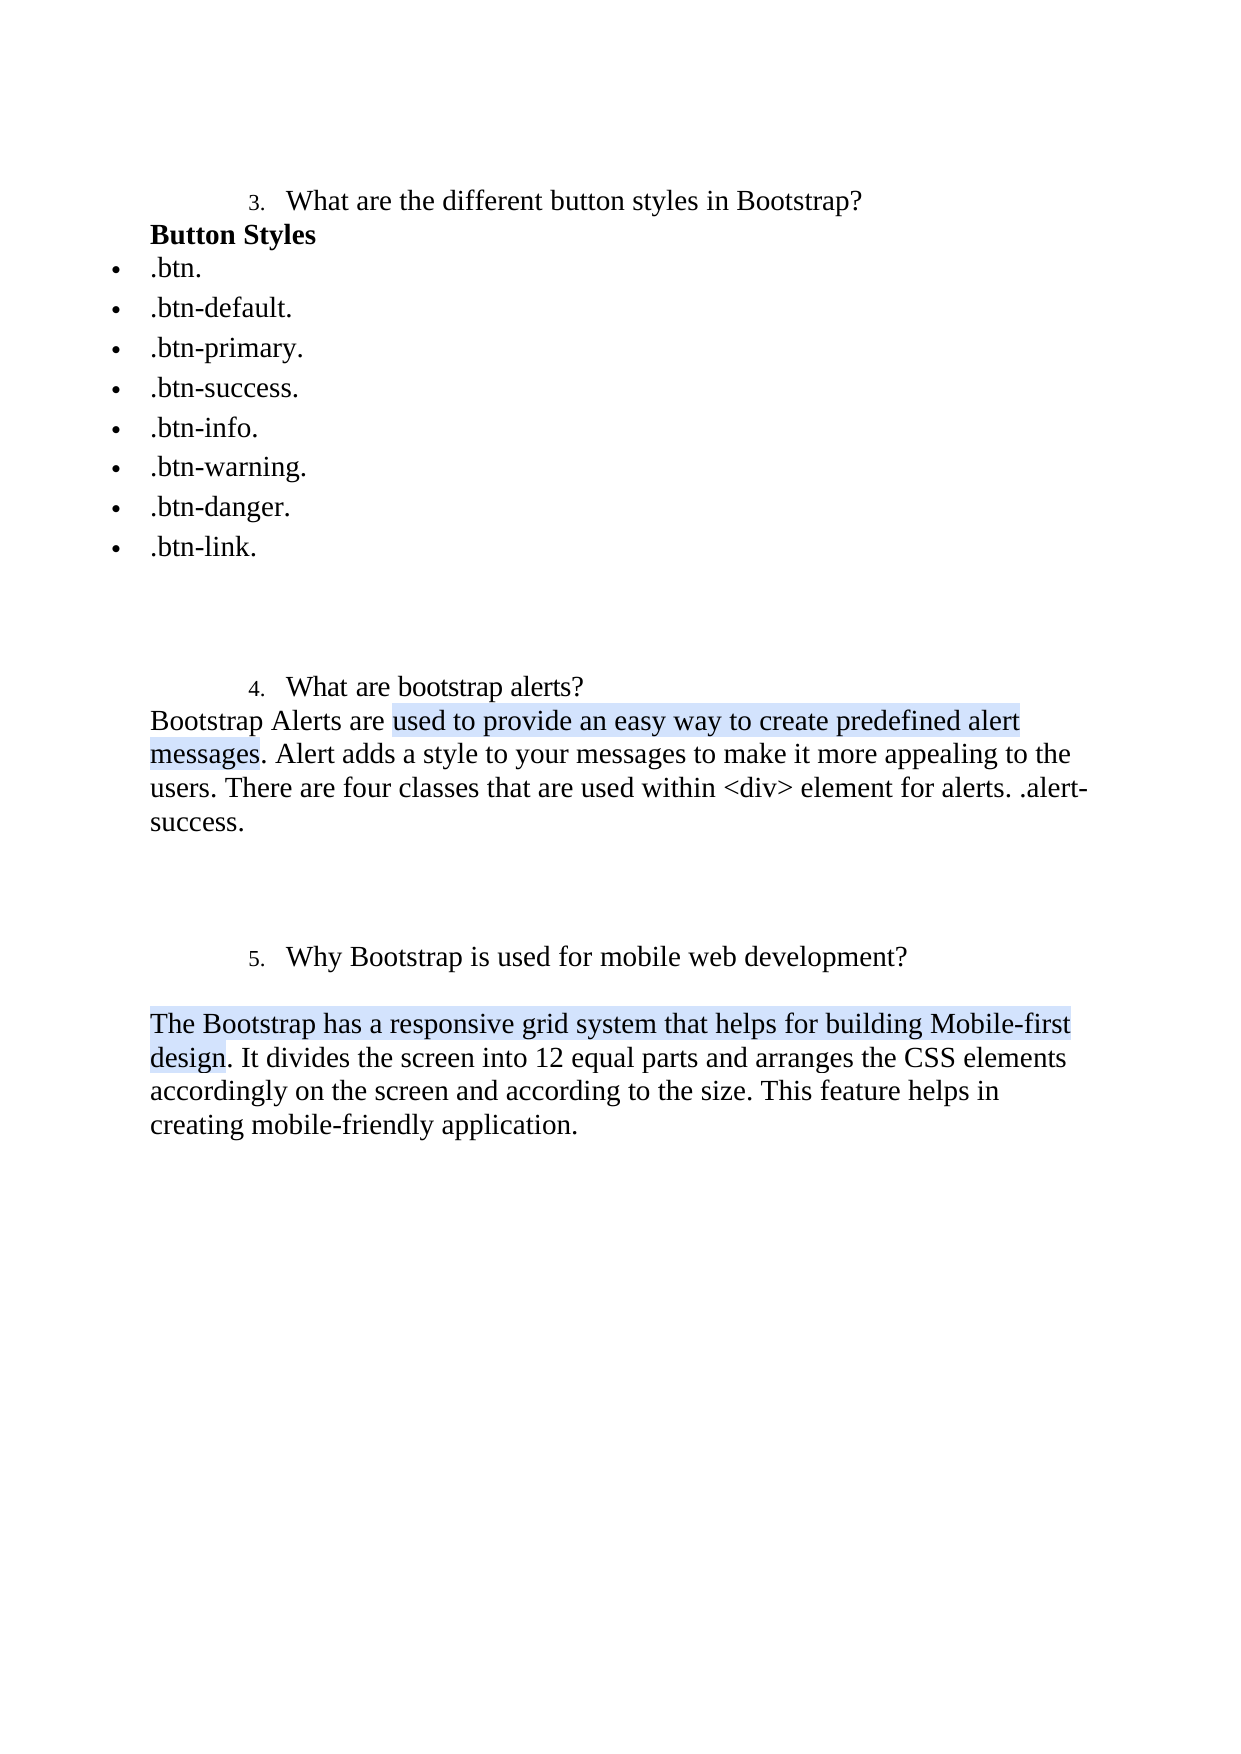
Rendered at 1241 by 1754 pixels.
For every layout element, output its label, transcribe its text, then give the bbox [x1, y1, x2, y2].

text Button Styles [150, 217, 1090, 251]
list Why Bootstrap is used for mobile web development? [248, 939, 1090, 973]
list .btn-info. [112, 410, 1090, 443]
list .btn-success. [112, 370, 1090, 403]
list .btn-default. [112, 290, 1090, 324]
list .btn-primary. [112, 330, 1090, 364]
list .btn. [112, 251, 1090, 284]
list What are the different button styles in Bootstrap? [248, 183, 1090, 217]
list .btn-danger. [112, 489, 1090, 523]
text Bootstrap Alerts are used to provide an easy way to create predefined alert messages. Alert adds a style to your messages to make it more appealing to the users. There are four classes that are used within <div> element for alerts. .alert-success. [245, 703, 1090, 837]
subtitle What are bootstrap alerts? [248, 669, 1090, 703]
list .btn-warning. [112, 449, 1090, 483]
text The Bootstrap has a responsive grid system that helps for building Mobile-first design. It divides the screen into 12 equal parts and arranges the CSS elements accordingly on the screen and according to the size. This feature helps in creating mobile-friendly application. [578, 1006, 1090, 1140]
list .btn-link. [112, 529, 1090, 563]
